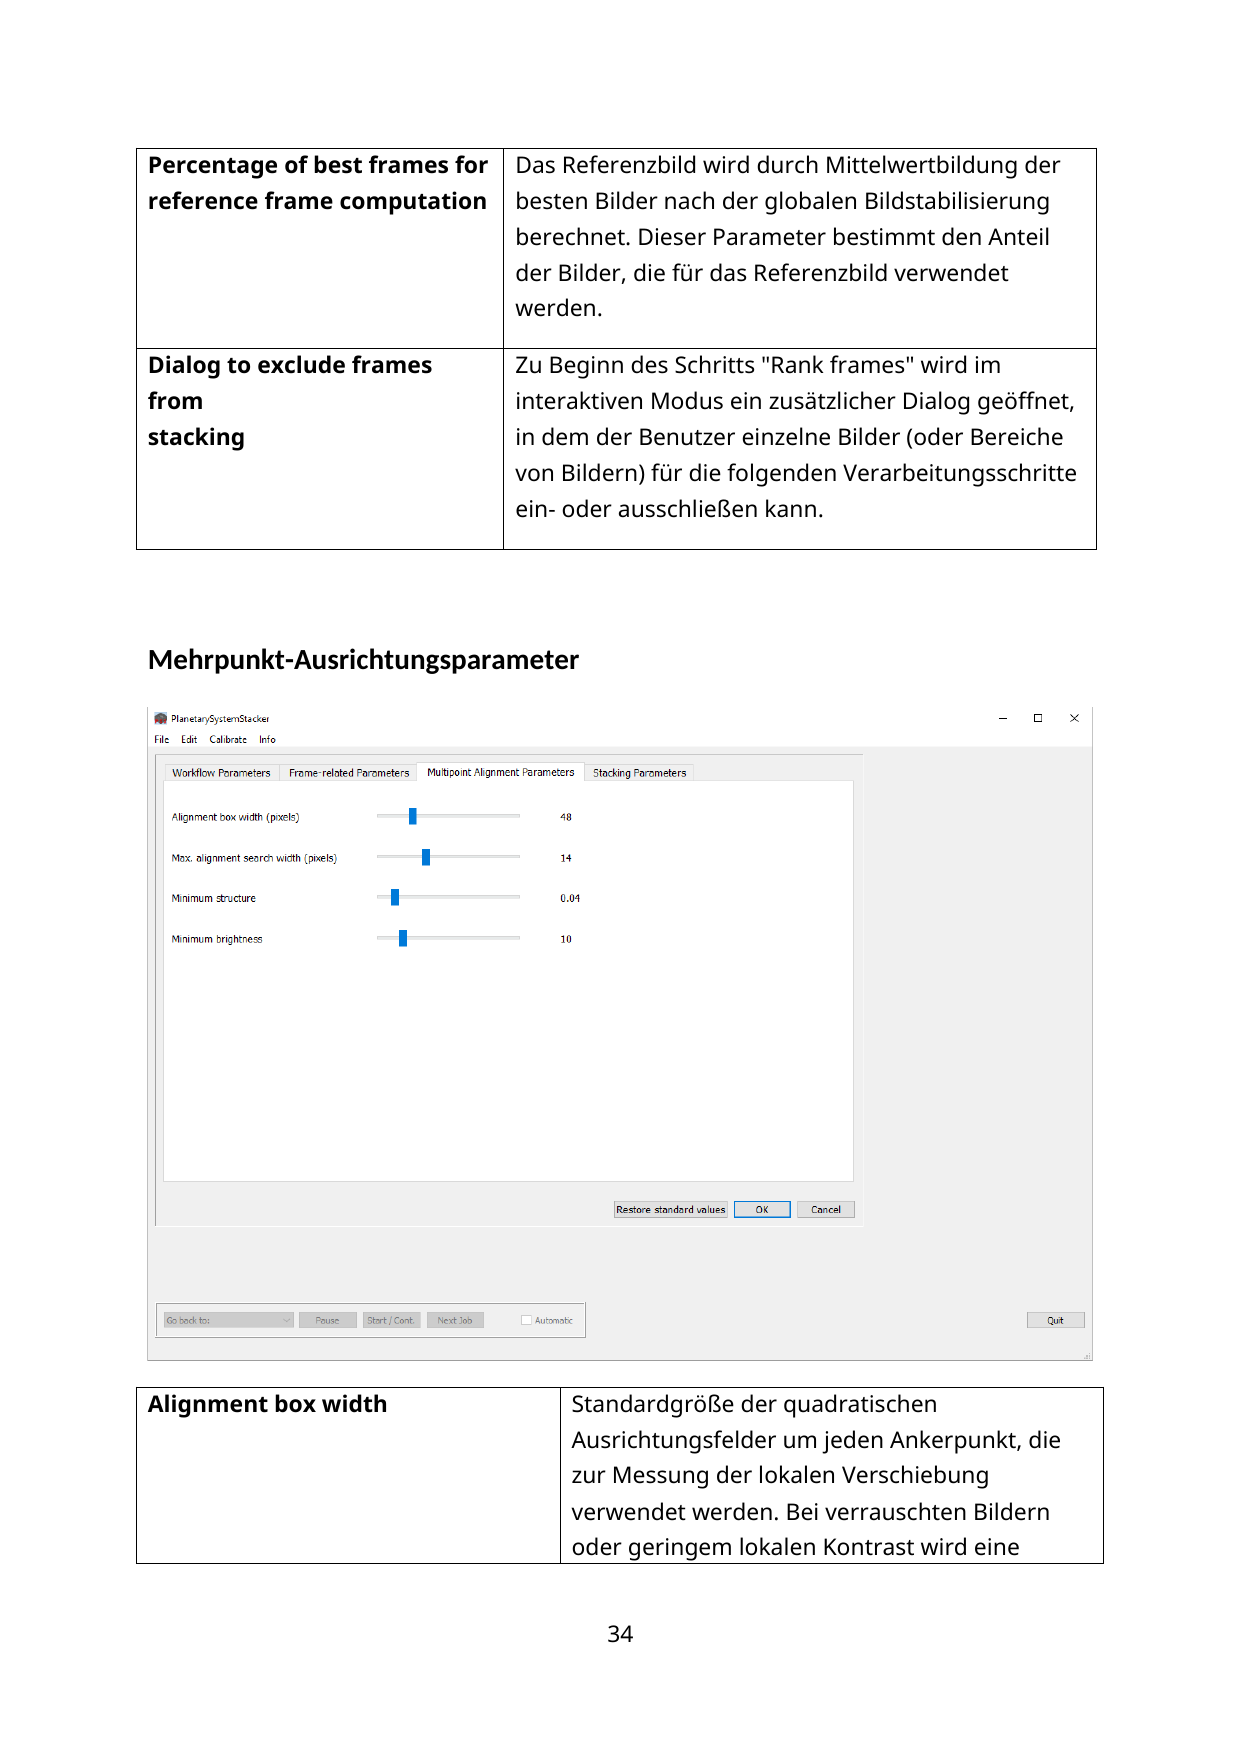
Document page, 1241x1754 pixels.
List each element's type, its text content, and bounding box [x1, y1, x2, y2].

table_header Alignment box width [137, 1388, 560, 1563]
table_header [561, 1388, 1103, 1563]
subtitle Mehrpunkt-Ausrichtungsparameter [148, 641, 1093, 677]
table_cell Dialog to exclude frames from stacking [137, 349, 503, 549]
table_cell Zu Beginn des Schritts "Rank frames" wird im interaktiven Modus ein zusätzlicher Dialog geöffnet, in dem der Benutzer einzelne Bilder (oder Bereiche von Bildern) für die folgenden Verarbeitungsschritte ein- oder ausschließen kann. [504, 349, 1096, 549]
table_cell Percentage of best frames for reference frame computation [137, 149, 503, 348]
picture [147, 707, 1093, 1361]
table_cell Das Referenzbild wird durch Mittelwertbildung der besten Bilder nach der globalen Bildstabilisierung berechnet. Dieser Parameter bestimmt den Anteil der Bilder, die für das Referenzbild verwendet werden. [504, 149, 1096, 348]
